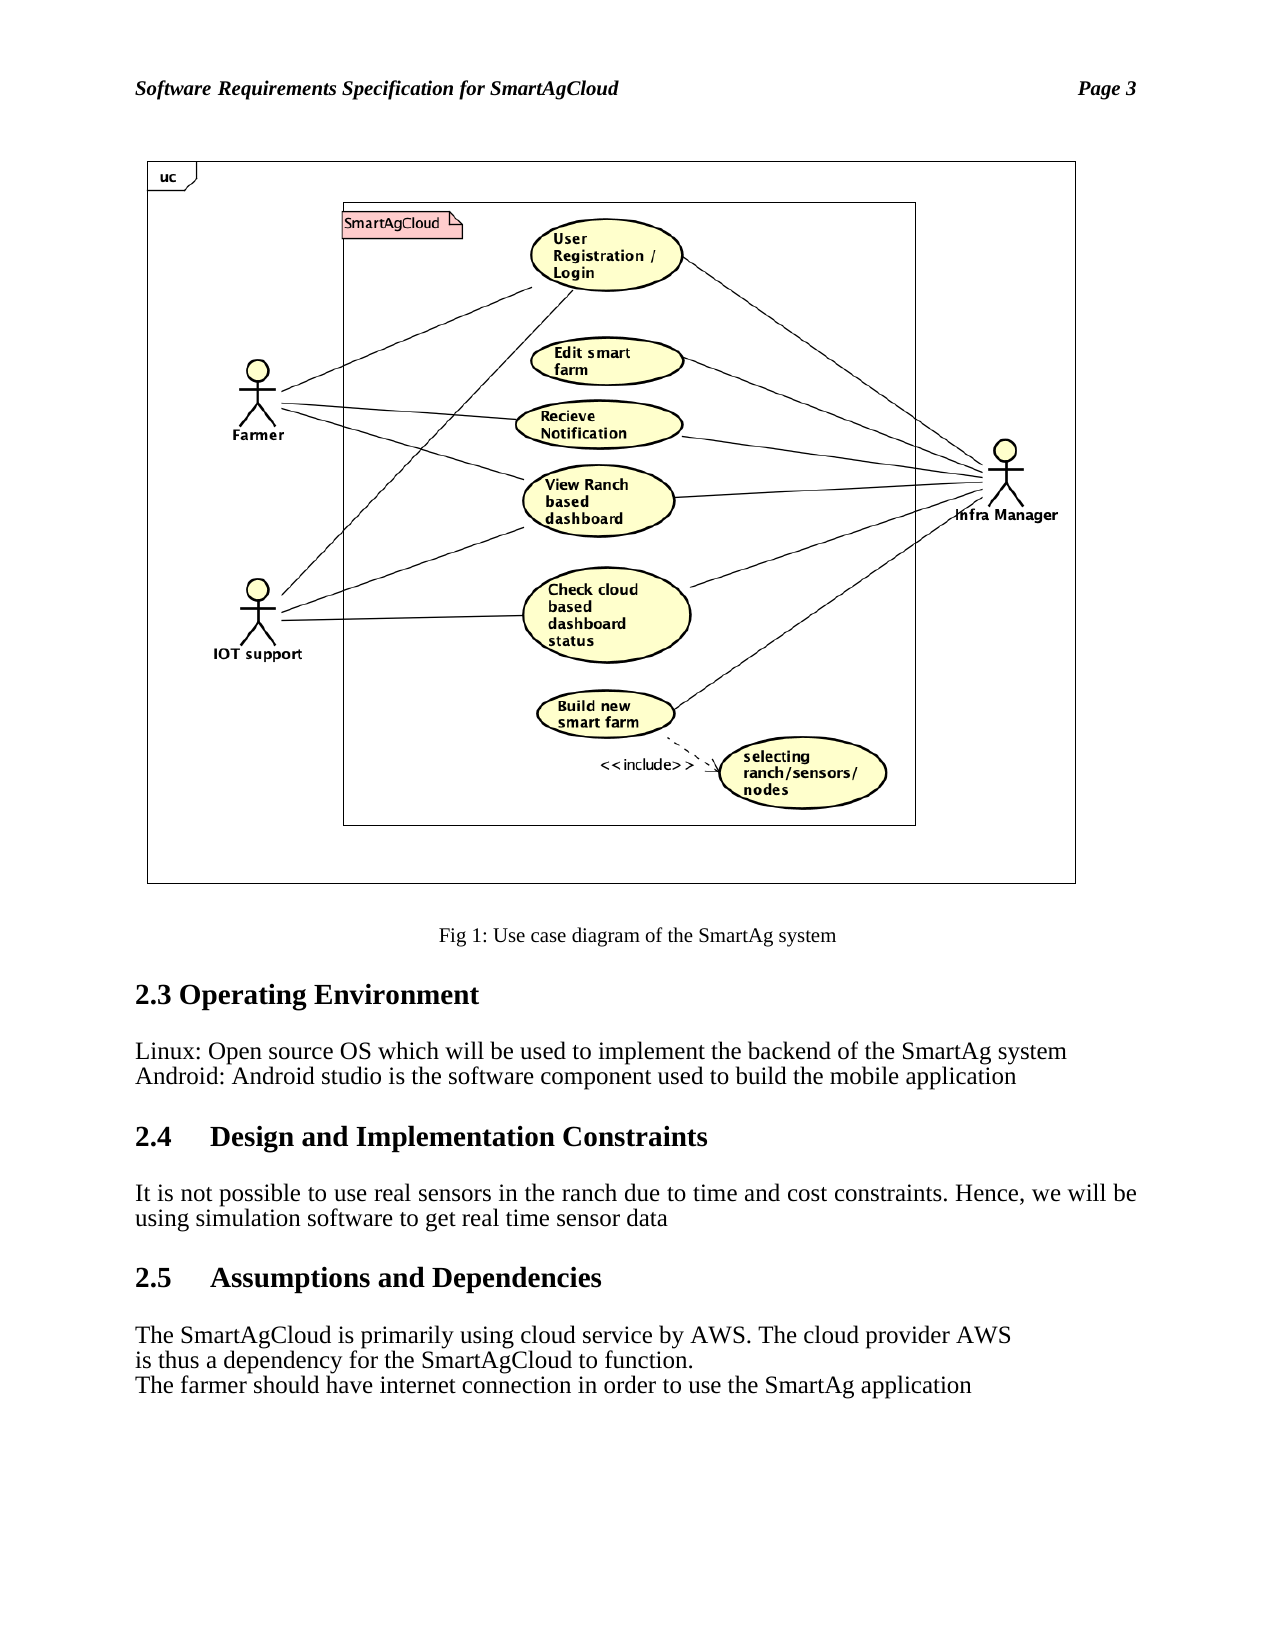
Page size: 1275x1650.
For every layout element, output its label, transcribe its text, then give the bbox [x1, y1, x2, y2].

text It is not possible to use real sensors in the ranch due to time and cost constraints. Hence, we will be using simulation software to get real time sensor data [135, 1181, 1140, 1231]
subtitle 2.3 Operating Environment [135, 977, 1140, 1010]
text is thus a dependency for the SmartAgCloud to function. [135, 1348, 1140, 1373]
subtitle Assumptions and Dependencies [135, 1261, 1140, 1294]
text The SmartAgCloud is primarily using cloud service by AWS. The cloud provider AWS [135, 1323, 1140, 1348]
text Android: Android studio is the software component used to build the mobile application [135, 1064, 1140, 1089]
text Fig 1: Use case diagram of the SmartAg system [135, 923, 1140, 948]
picture [135, 150, 1086, 894]
text The farmer should have internet connection in order to use the SmartAg application [135, 1373, 1140, 1398]
subtitle Design and Implementation Constraints [135, 1119, 1140, 1152]
text Linux: Open source OS which will be used to implement the backend of the SmartAg system [135, 1039, 1140, 1064]
